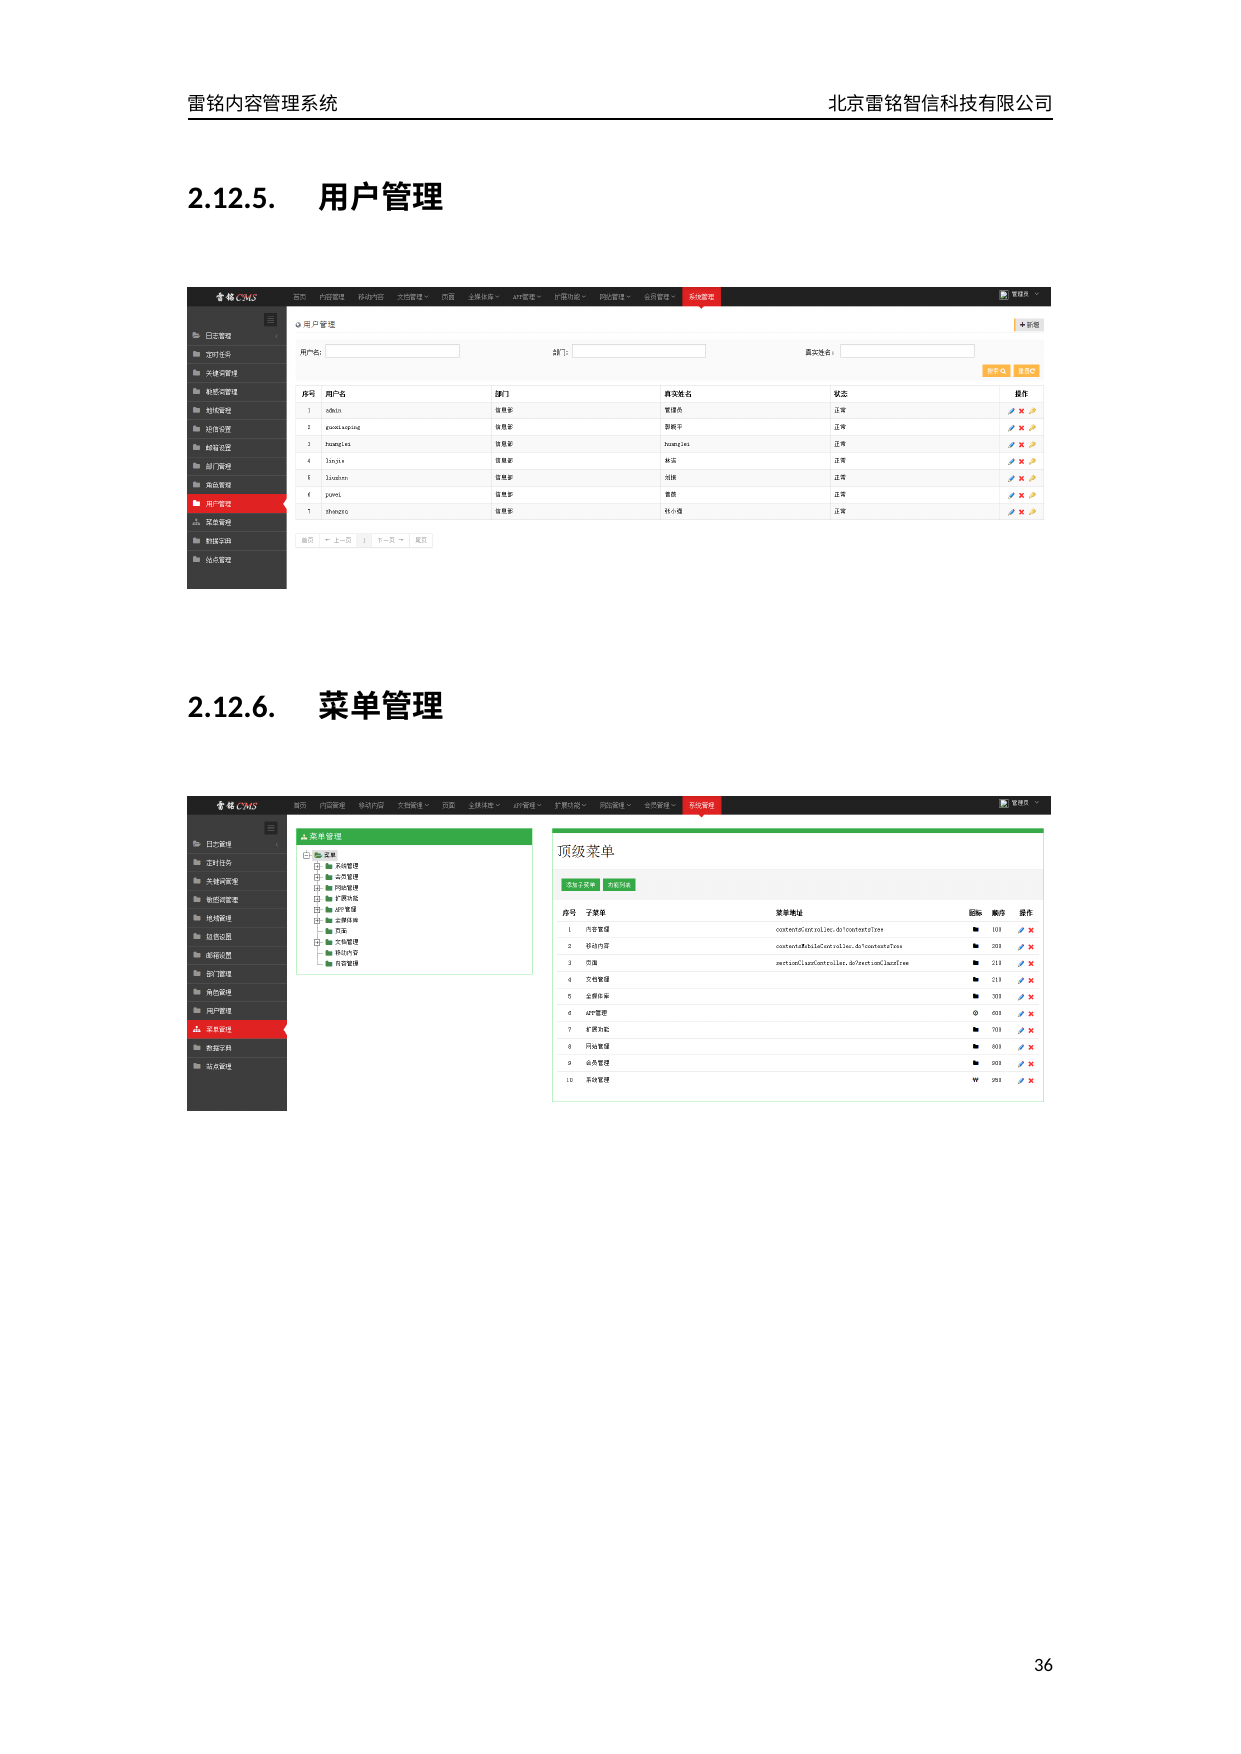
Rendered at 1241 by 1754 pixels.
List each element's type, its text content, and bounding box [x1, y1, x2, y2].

subtitle 菜单管理 [187, 672, 1053, 737]
picture [187, 796, 1051, 1111]
picture [187, 286, 1051, 589]
subtitle 用户管理 [187, 162, 1053, 227]
